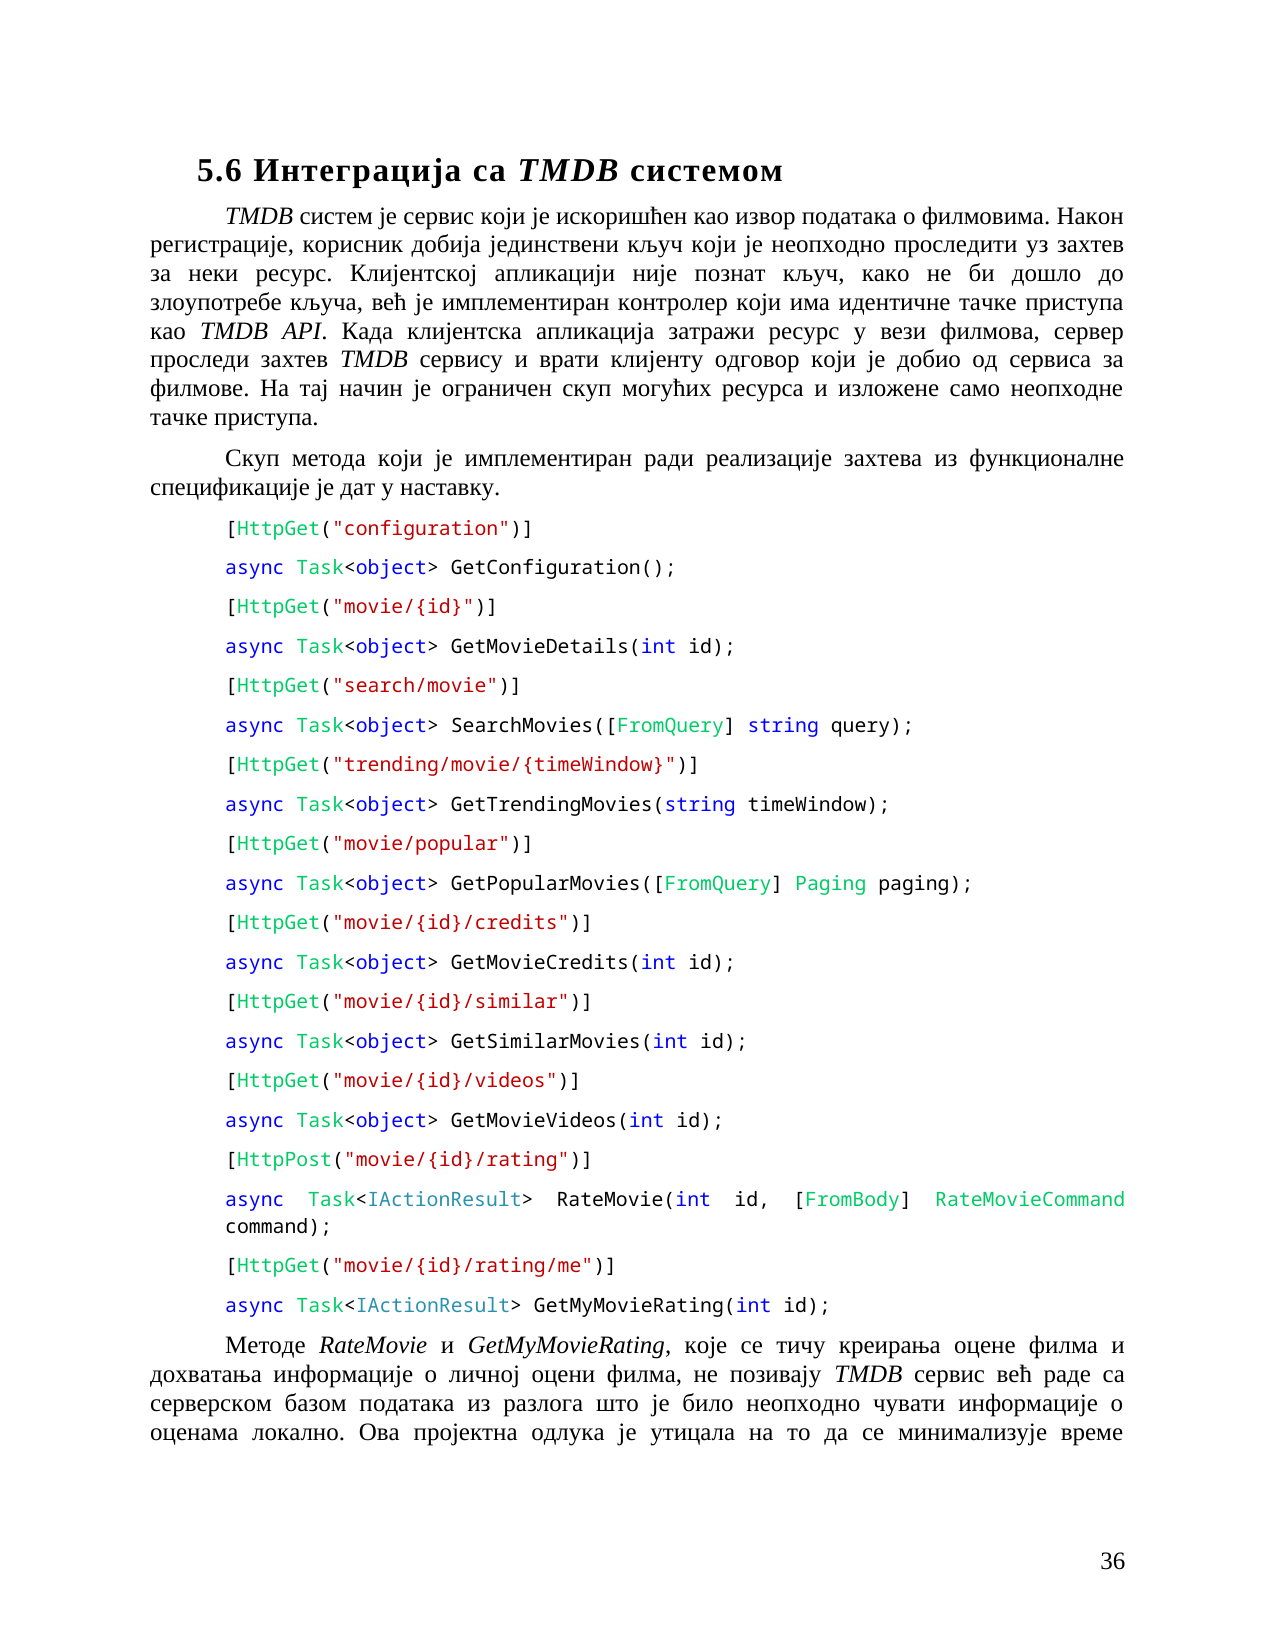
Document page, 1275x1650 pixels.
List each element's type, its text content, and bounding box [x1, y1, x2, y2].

text [HttpGet("movie/{id}/credits")] [225, 908, 1125, 936]
text [HttpGet("movie/{id}/rating/me")] [225, 1251, 1125, 1278]
text TMDB систем је сервис који је искоришћен као извор података о филмовима. Након регистрације, корисник добија јединствени кључ који је неопходно проследити уз захтев за неки ресурс. Клијентској апликацији није познат кључ, како не би дошло до злоупотребе кључа, већ је имплементиран контролер који има идентичне тачке приступа као TMDB API. Када клијентска апликација затражи ресурс у вези филмова, сервер проследи захтев TMDB сервису и врати клијенту одговор који је добио од сервиса за филмове. На тај начин је ограничен скуп могућих ресурса и изложене само неопходне тачке приступа. [150, 201, 1125, 431]
text async Task<object> GetMovieCredits(int id); [225, 948, 1125, 975]
text Скуп метода који је имплементиран ради реализације захтева из функционалне спецификације је дат у наставку. [150, 443, 1125, 501]
text [HttpGet("search/movie")] [225, 672, 1125, 699]
text async Task<object> GetConfiguration(); [225, 553, 1125, 580]
text async Task<IActionResult> RateMovie(int id, [FromBody] RateMovieCommand command); [225, 1185, 1125, 1239]
text async Task<object> GetMovieDetails(int id); [225, 632, 1125, 659]
text async Task<object> GetMovieVideos(int id); [225, 1106, 1125, 1133]
text [HttpGet("movie/popular")] [225, 829, 1125, 857]
text [HttpGet("movie/{id}")] [225, 593, 1125, 620]
text [HttpGet("trending/movie/{timeWindow}")] [225, 751, 1125, 778]
text async Task<object> SearchMovies([FromQuery] string query); [225, 711, 1125, 738]
text async Task<IActionResult> GetMyMovieRating(int id); [225, 1291, 1125, 1318]
text [HttpPost("movie/{id}/rating")] [225, 1145, 1125, 1172]
text async Task<object> GetSimilarMovies(int id); [225, 1027, 1125, 1054]
text [HttpGet("configuration")] [225, 514, 1125, 541]
text [HttpGet("movie/{id}/similar")] [225, 987, 1125, 1014]
text async Task<object> GetTrendingMovies(string timeWindow); [225, 790, 1125, 817]
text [150, 1330, 1125, 1445]
text [HttpGet("movie/{id}/videos")] [225, 1066, 1125, 1093]
text async Task<object> GetPopularMovies([FromQuery] Paging paging); [225, 869, 1125, 896]
subtitle Интеграција са TMDB системом [197, 150, 1125, 188]
